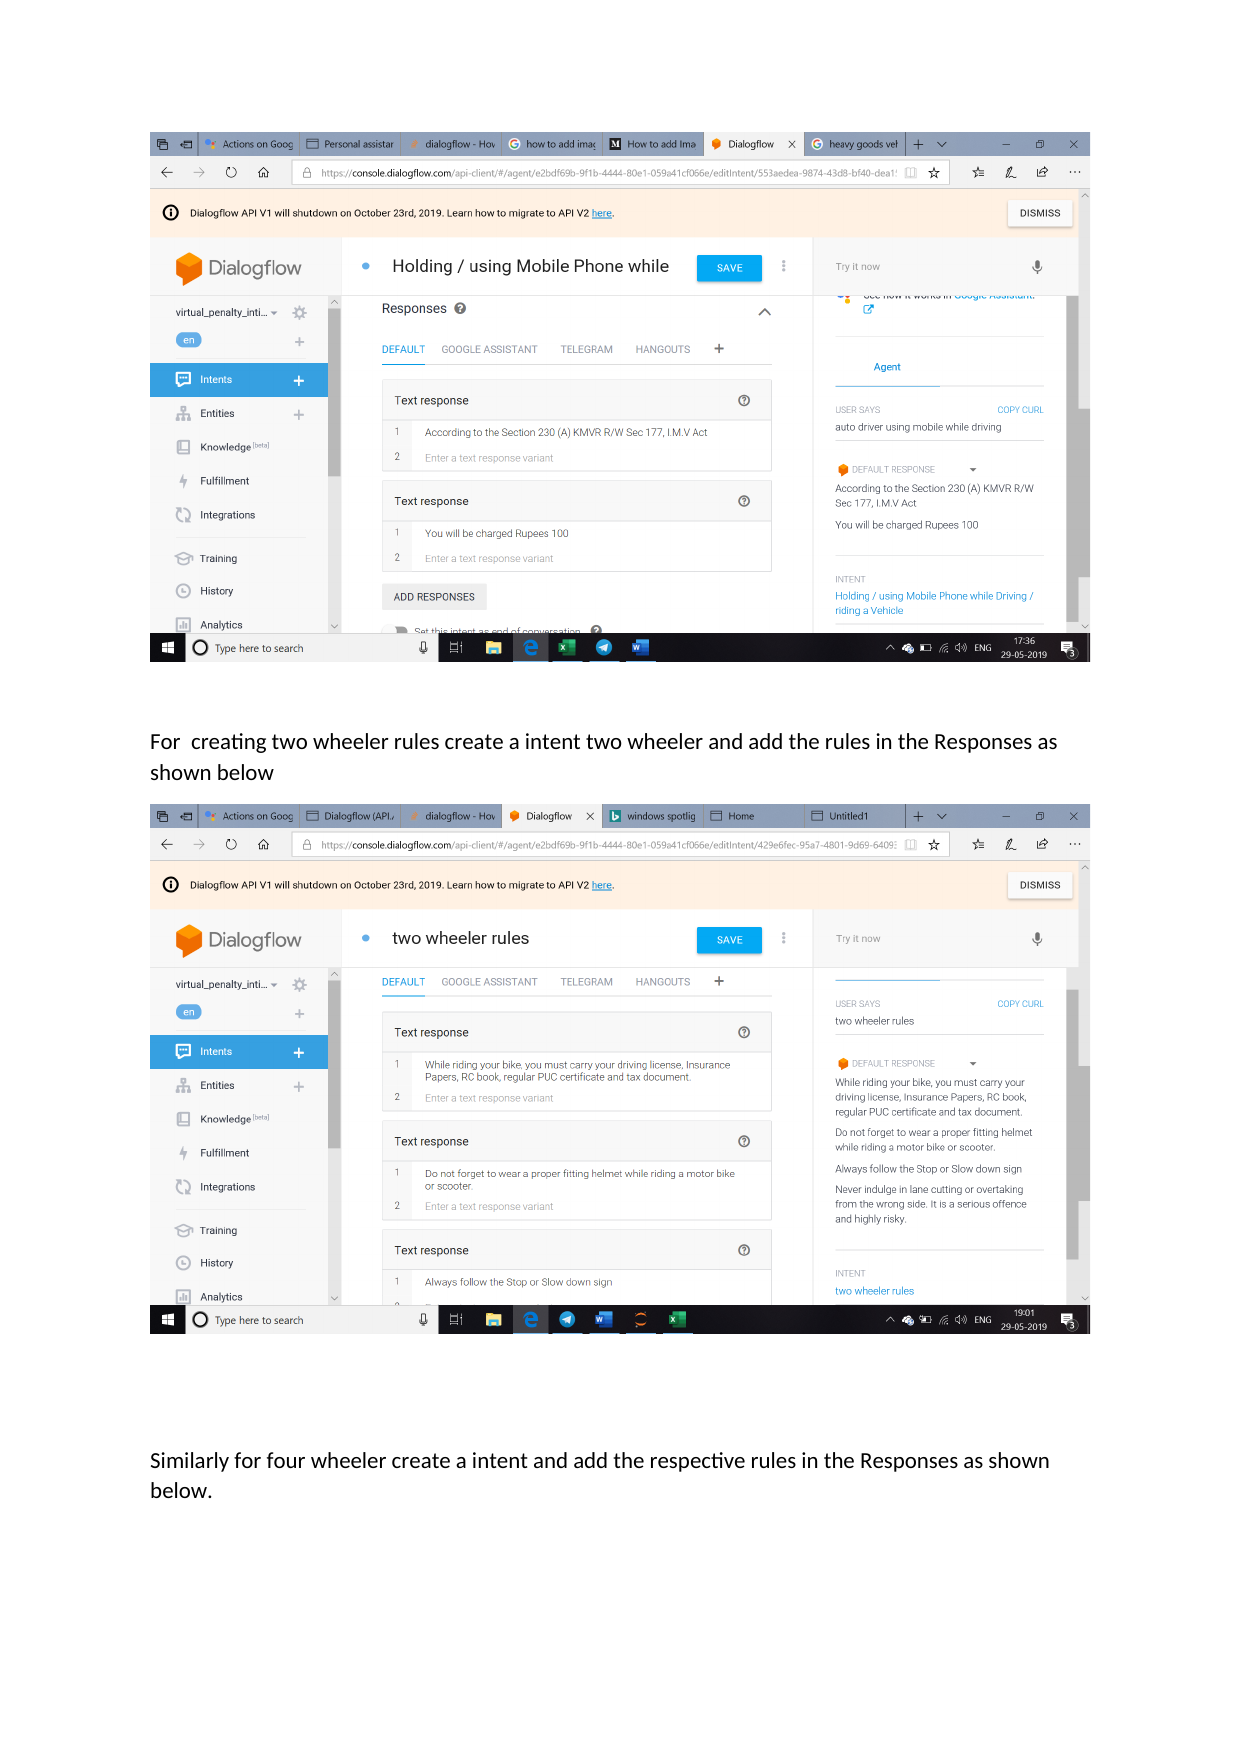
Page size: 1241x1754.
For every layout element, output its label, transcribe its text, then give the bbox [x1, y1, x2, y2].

text Similarly for four wheeler create a intent and add the respective rules in the Responses as shown below. [150, 1446, 1090, 1504]
picture [150, 132, 1091, 662]
picture [150, 804, 1091, 1334]
text For creating two wheeler rules create a intent two wheeler and add the rules in the Responses as shown below [150, 727, 1090, 786]
